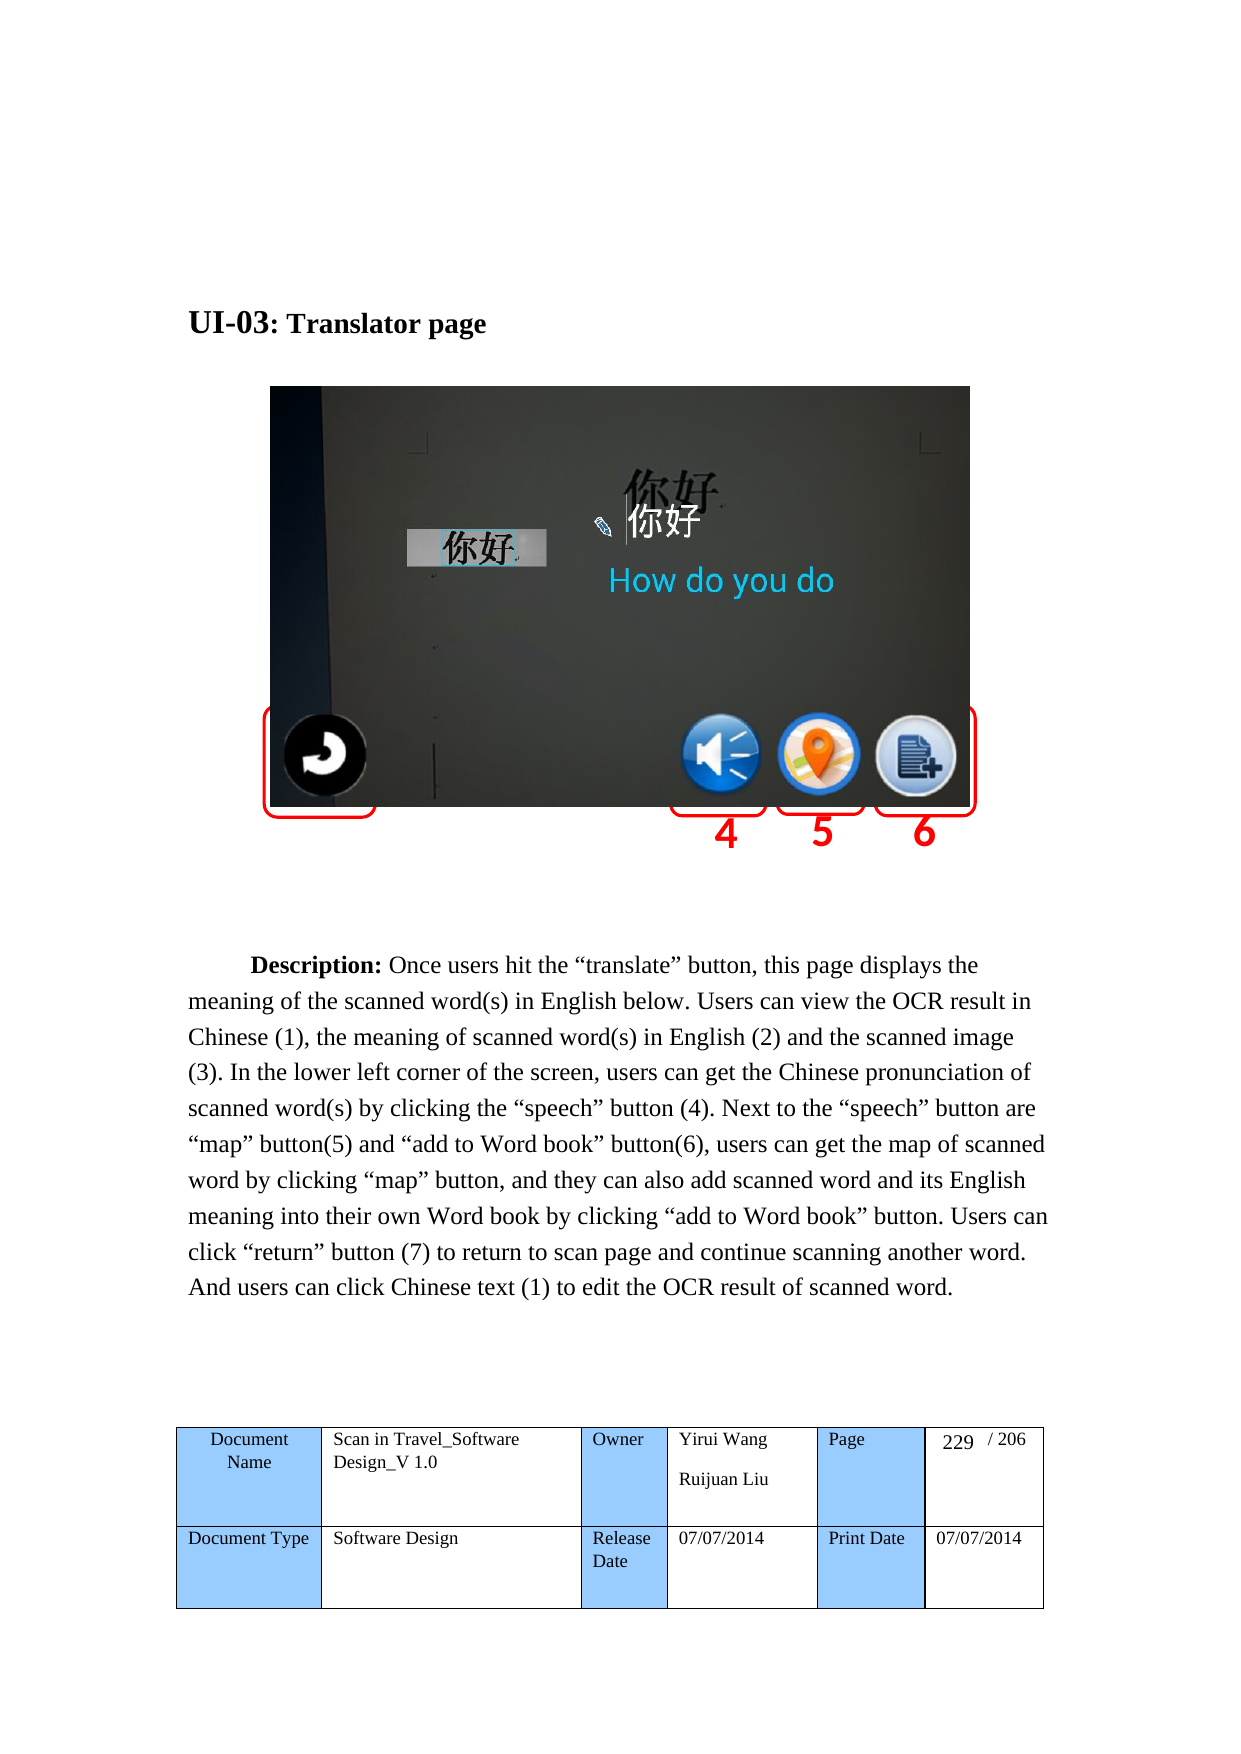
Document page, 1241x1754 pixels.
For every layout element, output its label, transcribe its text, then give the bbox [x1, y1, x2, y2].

text UI-03: Translator page [188, 288, 1052, 354]
picture [270, 386, 970, 807]
text Description: Once users hit the “translate” button, this page displays the meaning of the scanned word(s) in English below. Users can view the OCR result in Chinese (1), the meaning of scanned word(s) in English (2) and the scanned image (3). In the lower left corner of the screen, users can get the Chinese pronunciation of scanned word(s) by clicking the “speech” button (4). Next to the “speech” button are “map” button(5) and “add to Word book” button(6), users can get the map of scanned word by clicking “map” button, and they can also add scanned word and its English meaning into their own Word book by clicking “add to Word book” button. Users can click “return” button (7) to return to scan page and continue scanning another word. And users can click Chinese text (1) to edit the OCR result of scanned word. [188, 948, 1052, 1303]
